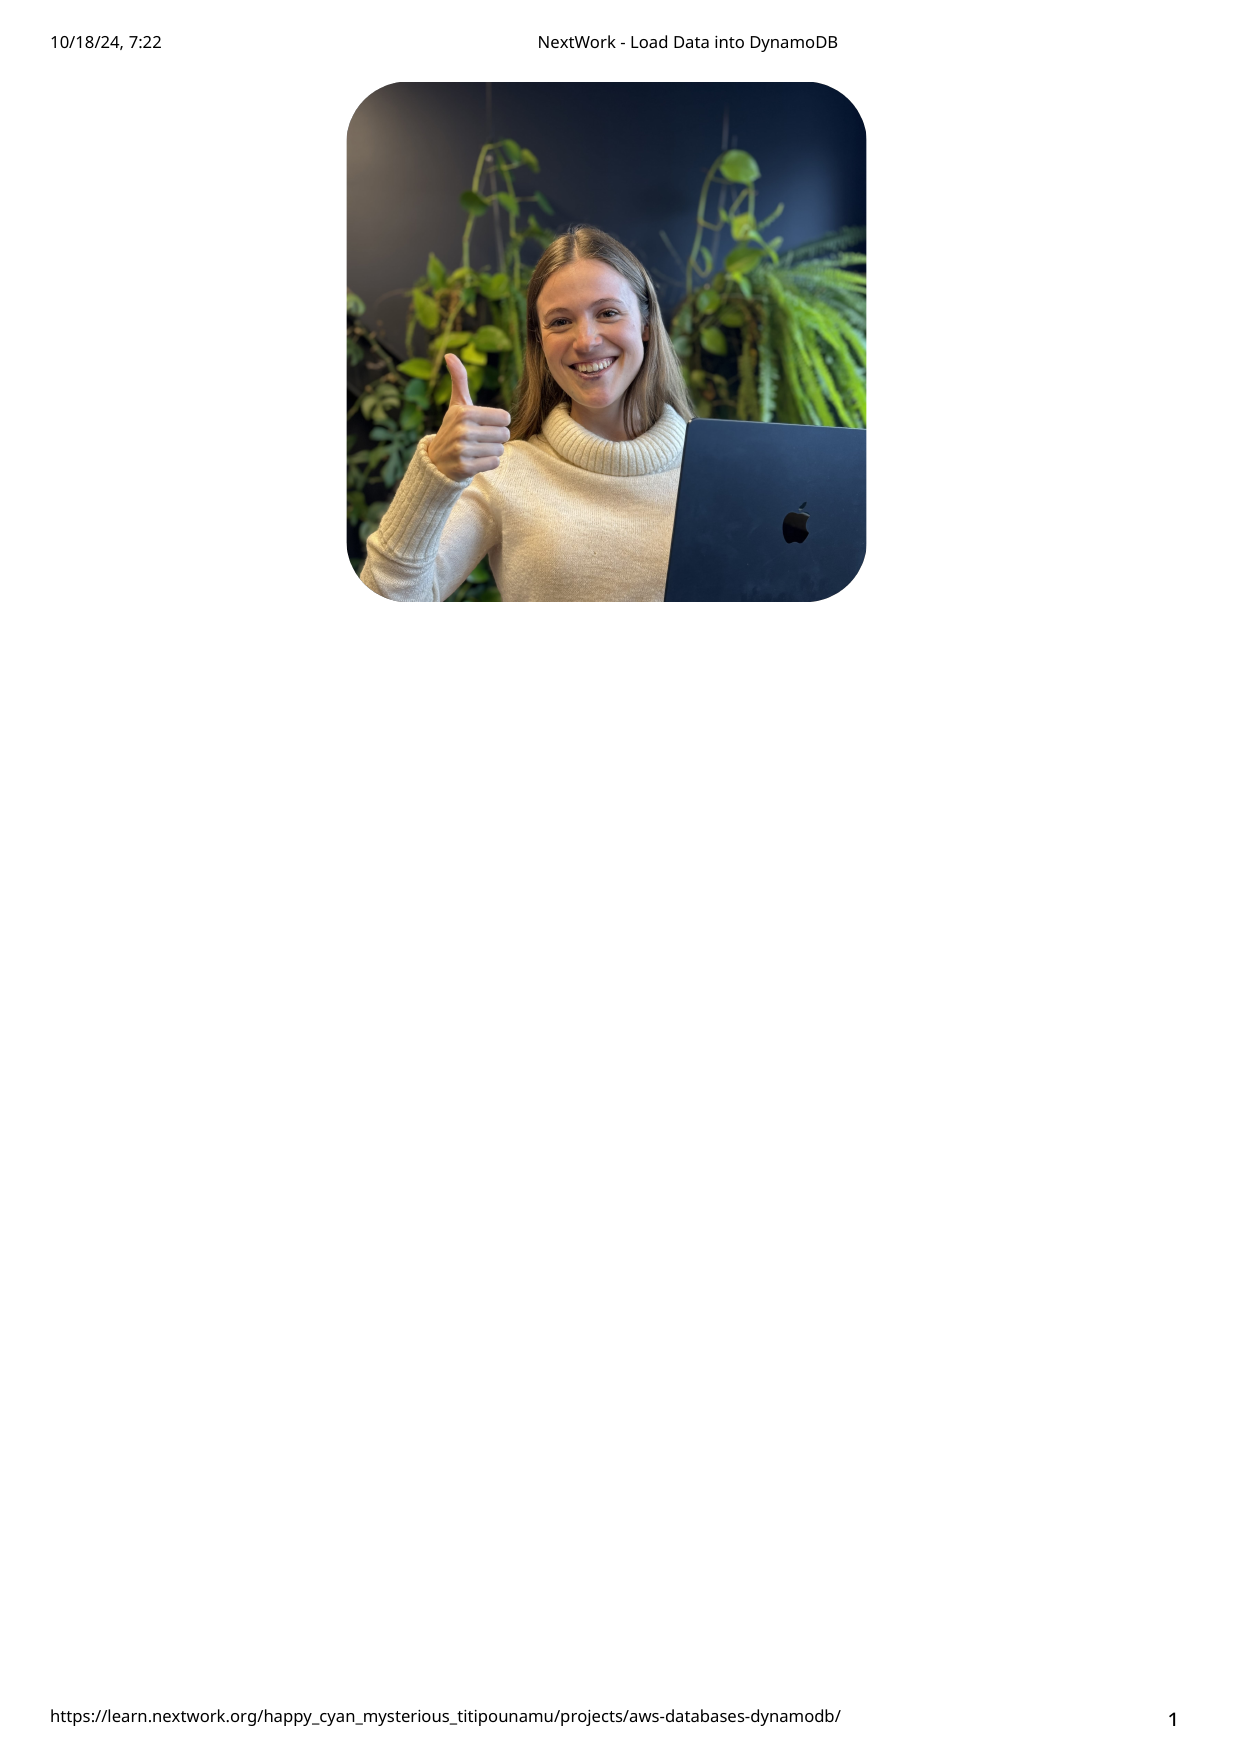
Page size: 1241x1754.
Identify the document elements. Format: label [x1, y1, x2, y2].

picture [346, 82, 867, 602]
